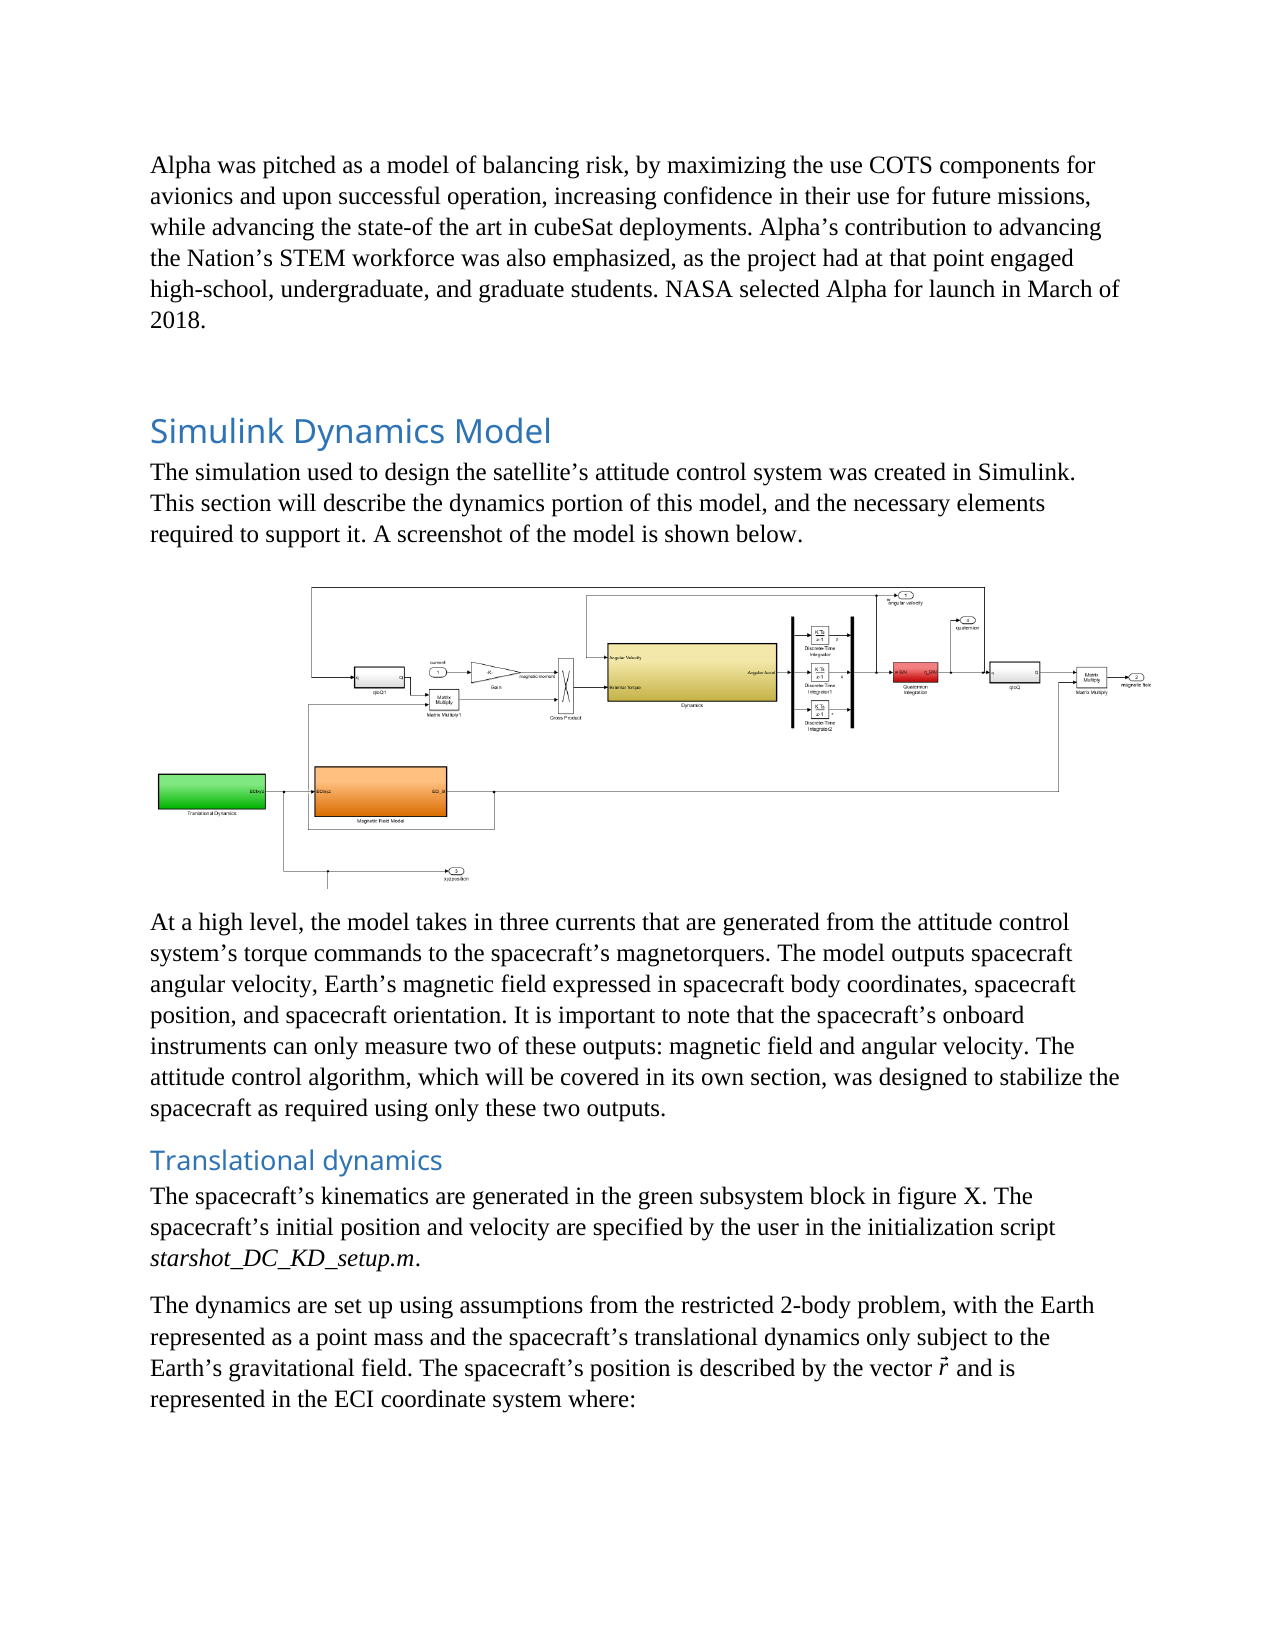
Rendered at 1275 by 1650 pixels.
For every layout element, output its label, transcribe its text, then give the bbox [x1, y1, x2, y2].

subtitle Simulink Dynamics Model [150, 408, 1125, 453]
subtitle Translational dynamics [150, 1141, 1125, 1178]
text Alpha was pitched as a model of balancing risk, by maximizing the use COTS components for avionics and upon successful operation, increasing confidence in their use for future missions, while advancing the state-of the art in cubeSat deployments. Alpha’s contribution to advancing the Nation’s STEM workforce was also emphasized, as the project had at that point engaged high-school, undergraduate, and graduate students. NASA selected Alpha for launch in March of 2018. [150, 150, 1125, 334]
text The spacecraft’s kinematics are generated in the green subsystem block in figure X. The spacecraft’s initial position and velocity are specified by the user in the initialization script starshot_DC_KD_setup.m. [150, 1181, 1125, 1272]
picture [150, 566, 1151, 889]
text The simulation used to design the satellite’s attitude control system was created in Simulink. This section will describe the dynamics portion of this model, and the necessary elements required to support it. A screenshot of the model is shown below. [150, 457, 1125, 548]
text The dynamics are set up using assumptions from the restricted 2-body problem, with the Earth represented as a point mass and the spacecraft’s translational dynamics only subject to the Earth’s gravitational field. The spacecraft’s position is described by the vector and is represented in the ECI coordinate system where: [150, 1291, 1125, 1412]
text At a high level, the model takes in three currents that are generated from the attitude control system’s torque commands to the spacecraft’s magnetorquers. The model outputs spacecraft angular velocity, Earth’s magnetic field expressed in spacecraft body coordinates, spacecraft position, and spacecraft orientation. It is important to note that the spacecraft’s onboard instruments can only measure two of these outputs: magnetic field and angular velocity. The attitude control algorithm, which will be covered in its own section, was designed to stabilize the spacecraft as required using only these two outputs. [150, 907, 1125, 1122]
